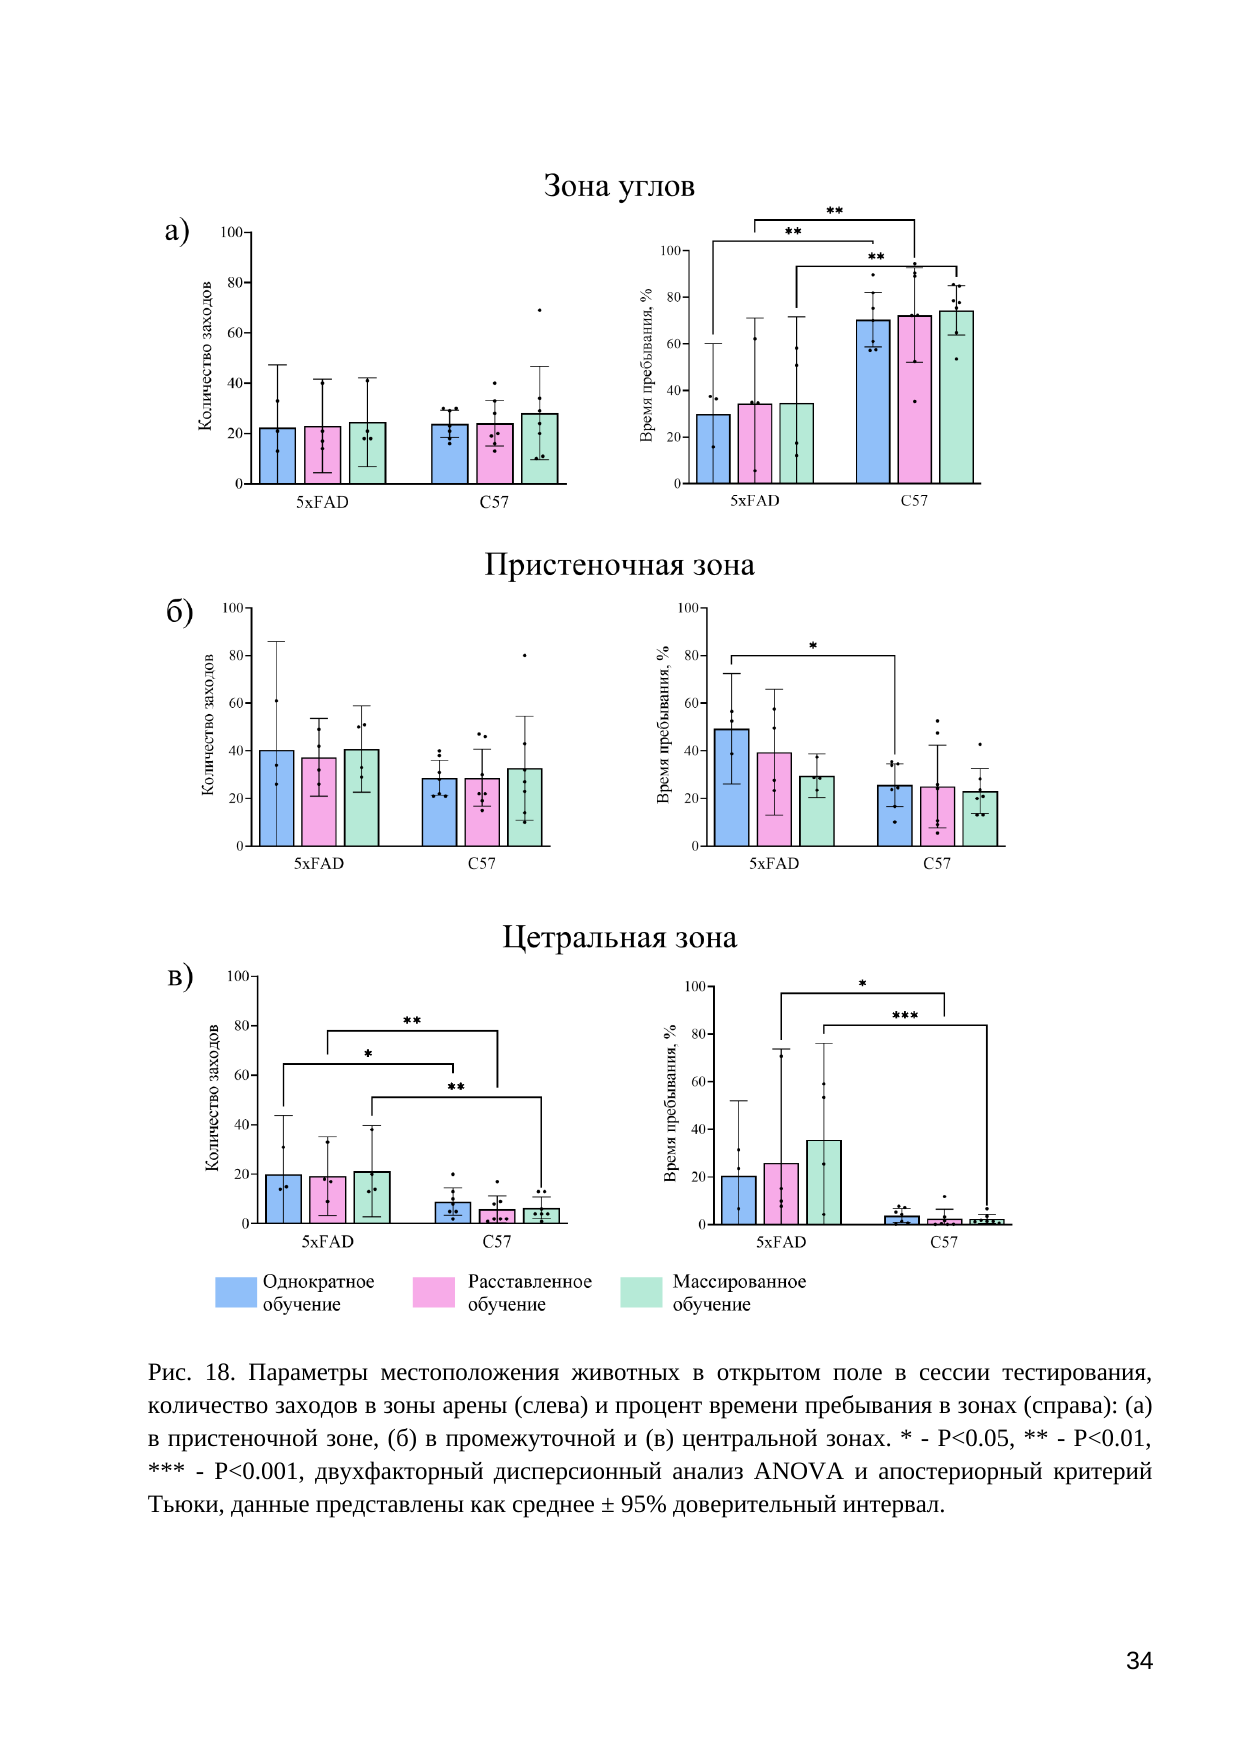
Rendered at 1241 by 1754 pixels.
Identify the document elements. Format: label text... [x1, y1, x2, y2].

picture [147, 150, 1076, 1332]
text Рис. 18. Параметры местоположения животных в открытом поле в сессии тестирования, количество заходов в зоны арены (слева) и процент времени пребывания в зонах (справа): (а) в пристеночной зоне, (б) в промежуточной и (в) центральной зонах. * - P<0.05, ** - P<0.01, *** - P<0.001, двухфакторный дисперсионный анализ ANOVA и апостериорный критерий Тьюки, данные представлены как среднее ± 95% доверительный интервал. [148, 1357, 1153, 1518]
